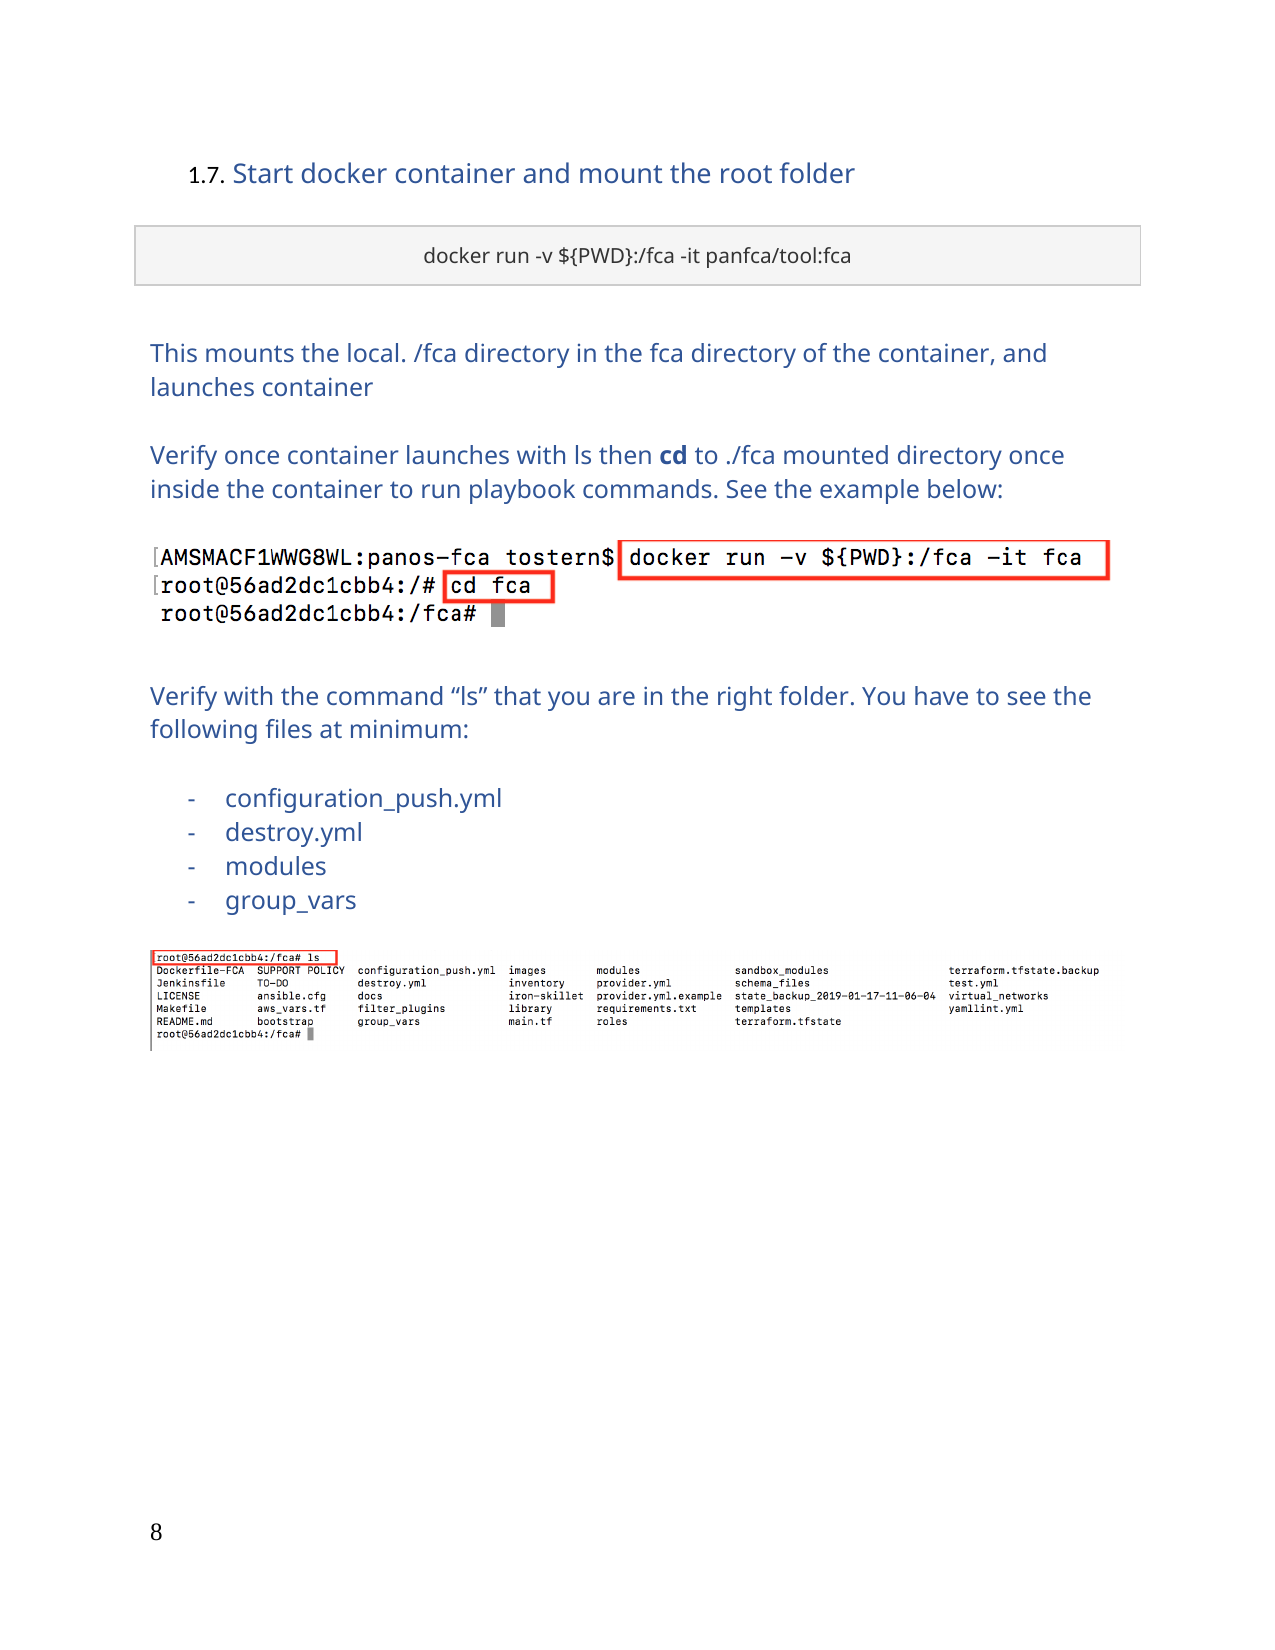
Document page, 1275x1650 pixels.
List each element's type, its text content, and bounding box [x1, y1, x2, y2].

picture [150, 540, 1125, 644]
text docker run -v ${PWD}:/fca -it panfca/tool:fca [136, 227, 1140, 284]
subtitle Start docker container and mount the root folder [187, 154, 1125, 191]
text This mounts the local. /fca directory in the fca directory of the container, and launches container [150, 336, 1125, 404]
picture [150, 950, 1125, 1051]
text Verify with the command “ls” that you are in the right folder. You have to see the following files at minimum: [150, 678, 1125, 746]
list configuration_push.yml [187, 780, 1125, 814]
list modules [187, 848, 1125, 882]
list destroy.yml [187, 814, 1125, 848]
text Verify once container launches with ls then cd to ./fca mounted directory once inside the container to run playbook commands. See the example below: [150, 438, 1125, 506]
list group_vars [187, 882, 1125, 917]
